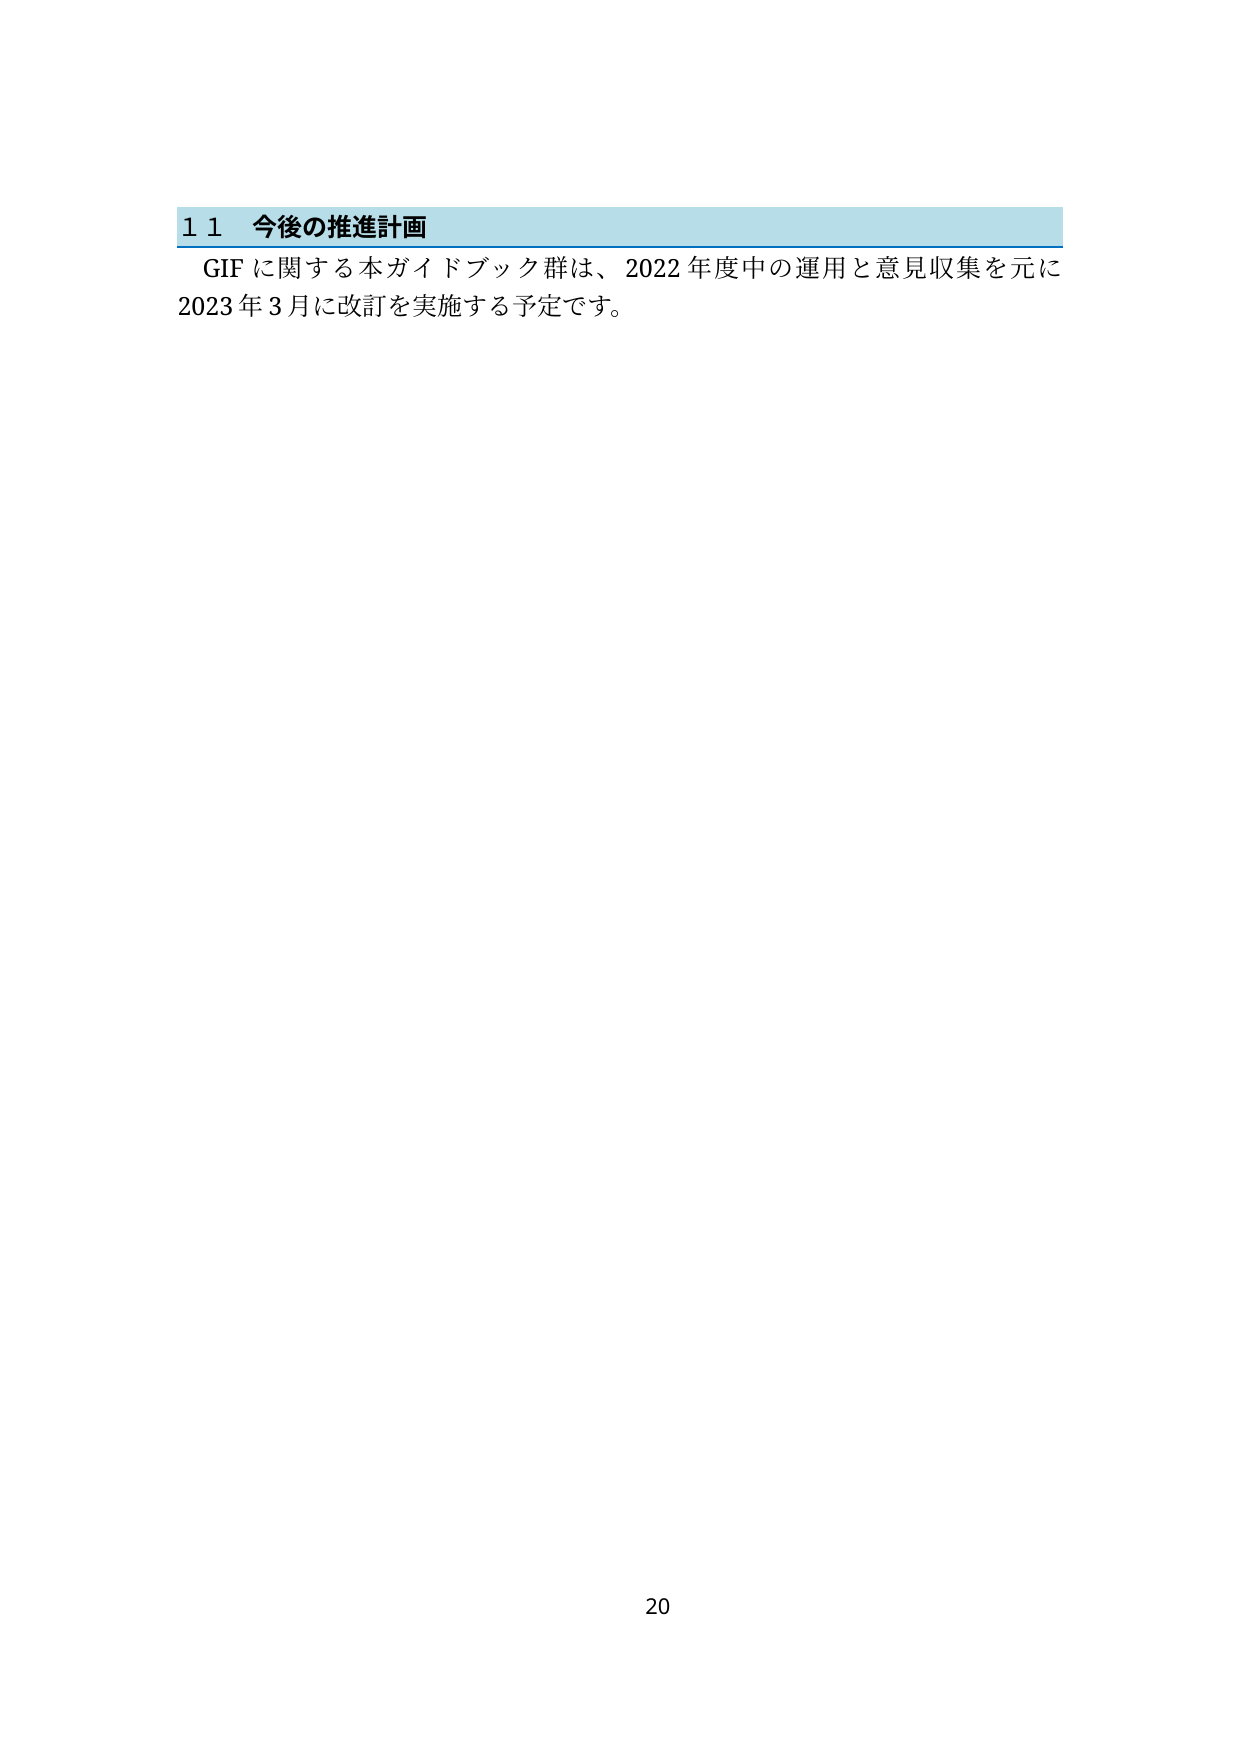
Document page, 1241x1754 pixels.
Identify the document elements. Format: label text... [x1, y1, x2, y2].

subtitle 今後の推進計画 [177, 207, 1063, 246]
text GIFに関する本ガイドブック群は、2022年度中の運用と意見収集を元に2023年3月に改訂を実施する予定です。 [177, 248, 1063, 323]
